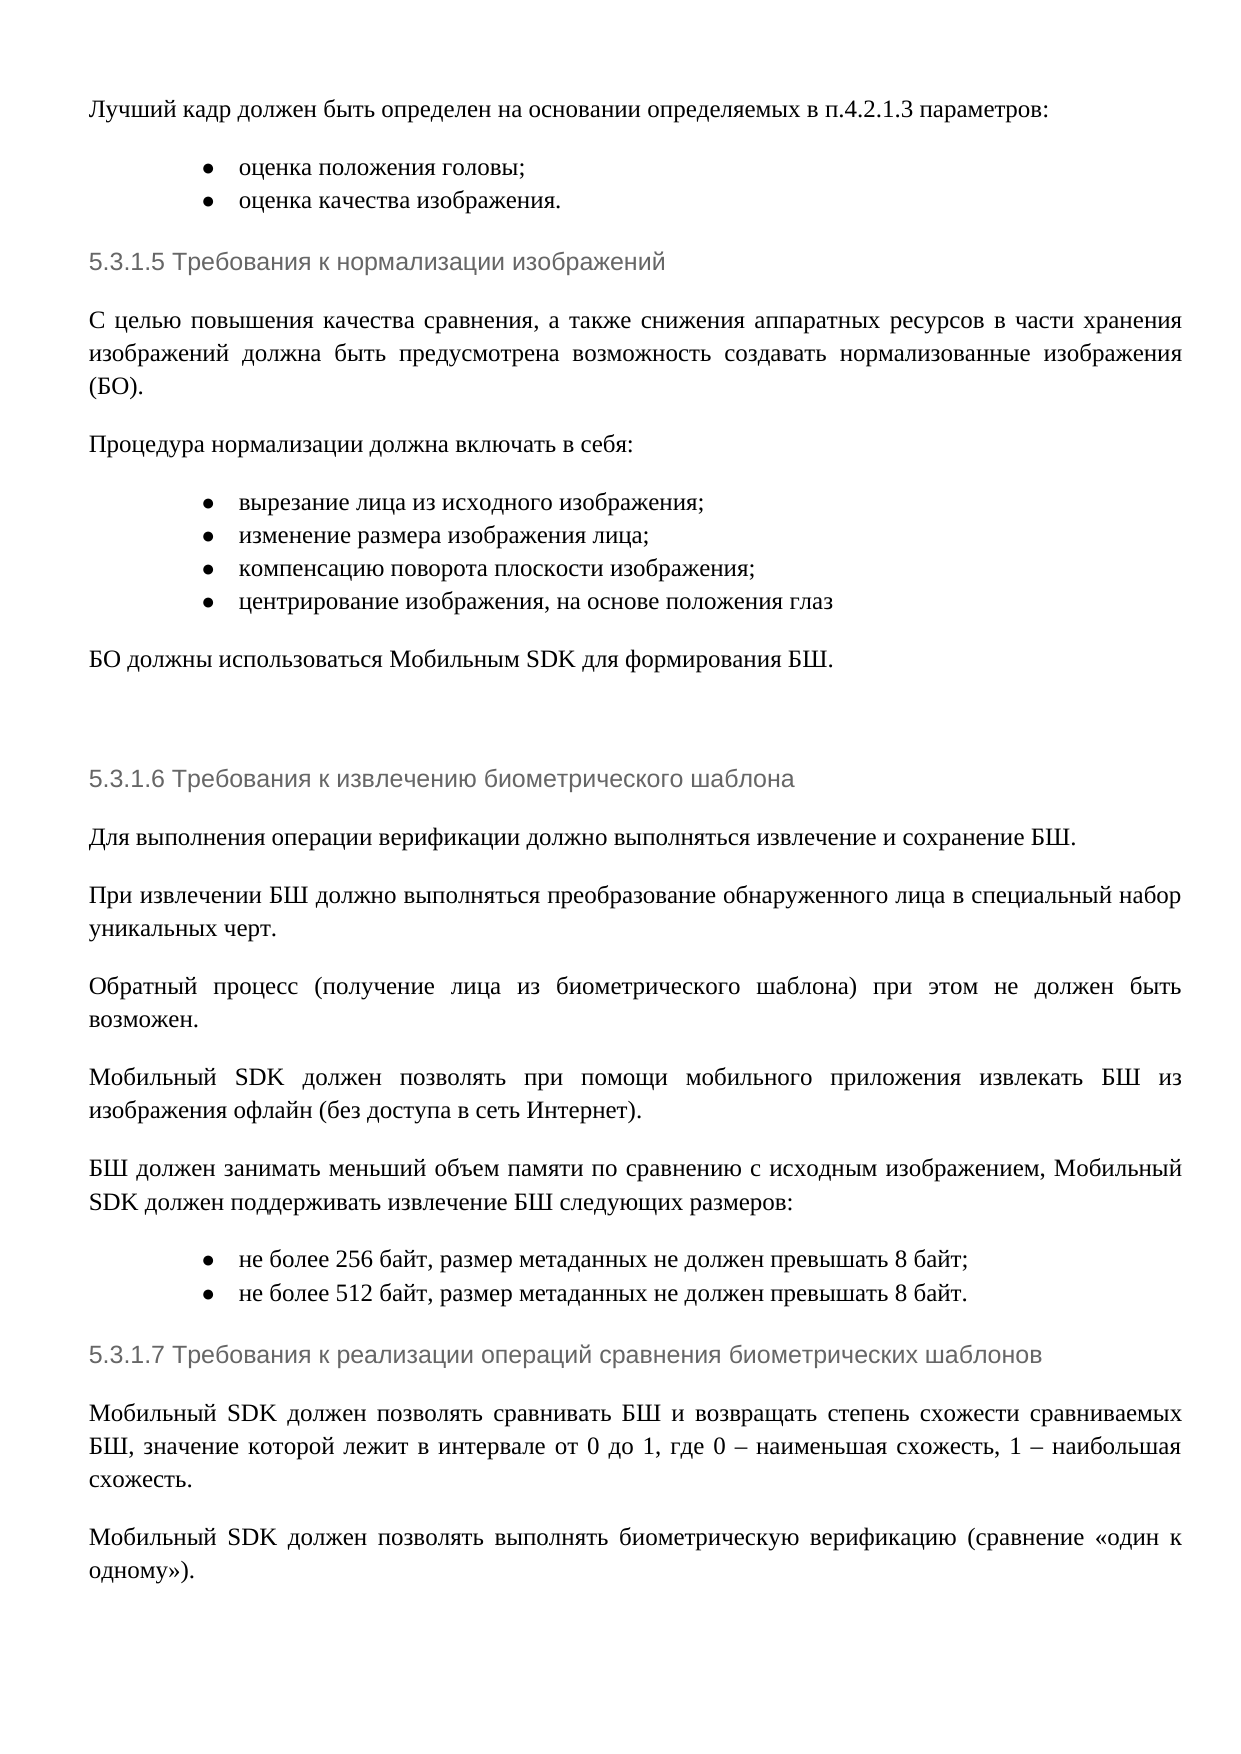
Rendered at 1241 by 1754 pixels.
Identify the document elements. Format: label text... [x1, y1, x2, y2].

list изменение размера изображения лица; [201, 520, 1183, 549]
text Мобильный SDK должен позволять при помощи мобильного приложения извлекать БШ из изображения офлайн (без доступа в сеть Интернет). [88, 1062, 1183, 1124]
subtitle 5.3.1.6 Требования к извлечению биометрического шаблона [88, 764, 1183, 793]
text При извлечении БШ должно выполняться преобразование обнаруженного лица в специальный набор уникальных черт. [88, 880, 1183, 942]
list оценка качества изображения. [201, 185, 1183, 213]
subtitle 5.3.1.5 Требования к нормализации изображений [88, 247, 1183, 276]
list центрирование изображения, на основе положения глаз [201, 586, 1183, 615]
list не более 512 байт, размер метаданных не должен превышать 8 байт. [201, 1278, 1183, 1306]
list оценка положения головы; [201, 152, 1183, 181]
list вырезание лица из исходного изображения; [201, 487, 1183, 516]
list компенсацию поворота плоскости изображения; [201, 553, 1183, 582]
text Лучший кадр должен быть определен на основании определяемых в п.4.2.1.3 параметров: [88, 94, 1183, 122]
text Мобильный SDK должен позволять сравнивать БШ и возвращать степень схожести сравниваемых БШ, значение которой лежит в интервале от 0 до 1, где 0 – наименьшая схожесть, 1 – наибольшая схожесть. [88, 1398, 1183, 1493]
text Процедура нормализации должна включать в себя: [88, 429, 1183, 458]
text БО должны использоваться Мобильным SDK для формирования БШ. [88, 644, 1183, 673]
subtitle 5.3.1.7 Требования к реализации операций сравнения биометрических шаблонов [88, 1340, 1183, 1368]
text БШ должен занимать меньший объем памяти по сравнению с исходным изображением, Мобильный SDK должен поддерживать извлечение БШ следующих размеров: [88, 1153, 1183, 1215]
text Для выполнения операции верификации должно выполняться извлечение и сохранение БШ. [88, 822, 1183, 851]
list не более 256 байт, размер метаданных не должен превышать 8 байт; [201, 1244, 1183, 1273]
text Мобильный SDK должен позволять выполнять биометрическую верификацию (сравнение «один к одному»). [88, 1522, 1183, 1584]
text Обратный процесс (получение лица из биометрического шаблона) при этом не должен быть возможен. [88, 971, 1183, 1033]
text С целью повышения качества сравнения, а также снижения аппаратных ресурсов в части хранения изображений должна быть предусмотрена возможность создавать нормализованные изображения (БО). [88, 305, 1183, 400]
